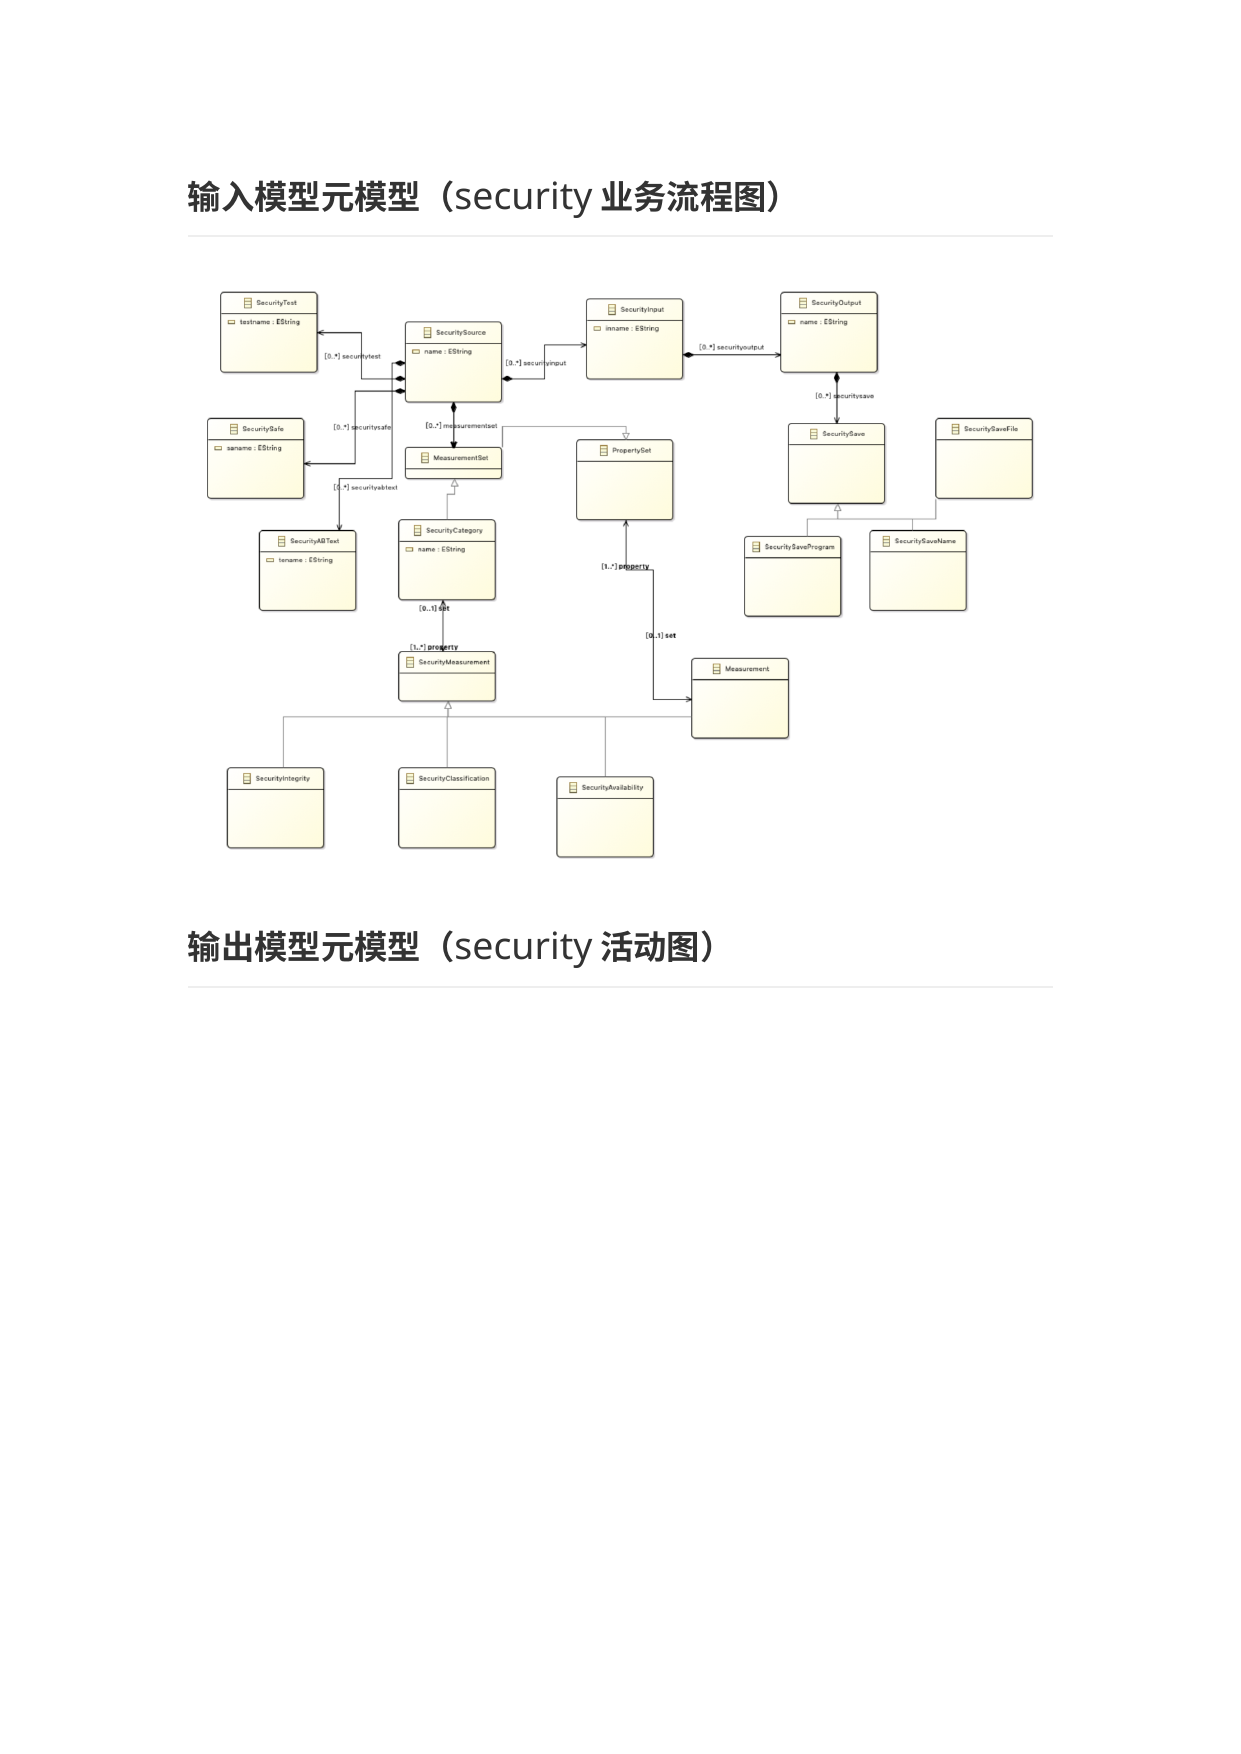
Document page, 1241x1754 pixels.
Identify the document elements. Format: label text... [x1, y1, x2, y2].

picture [187, 266, 1053, 869]
subtitle 输入模型元模型（security业务流程图） [187, 162, 1053, 237]
subtitle 输出模型元模型（security活动图） [187, 913, 1053, 988]
